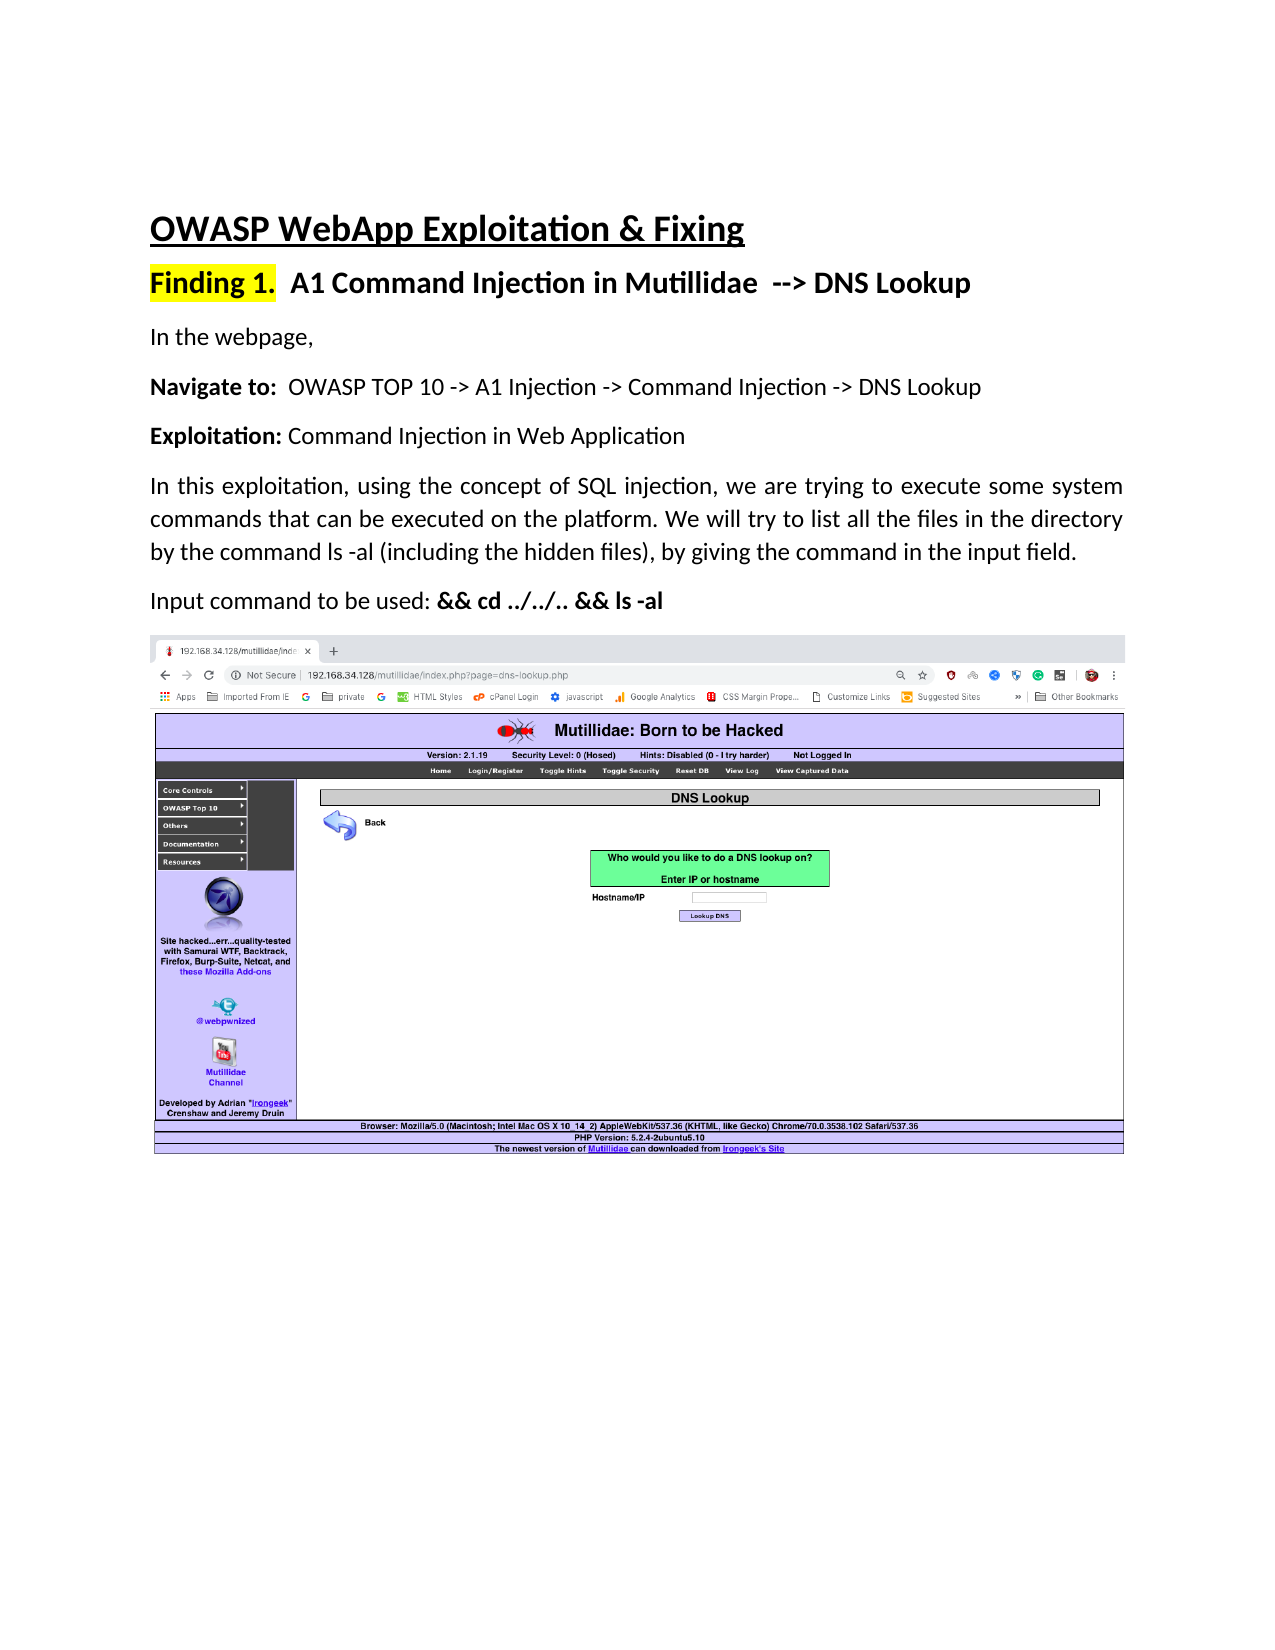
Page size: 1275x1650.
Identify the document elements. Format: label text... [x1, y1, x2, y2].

text In this exploitation, using the concept of SQL injection, we are trying to execute some system commands that can be executed on the platform. We will try to list all the files in the directory by the command ls -al (including the hidden files), by giving the command in the input field. [150, 470, 1125, 566]
text Input command to be used: && cd ../../.. && ls -al [150, 585, 1125, 616]
text In the webpage, [150, 321, 1125, 352]
text Exploitation: Command Injection in Web Application [150, 420, 1125, 451]
text Navigate to: OWASP TOP 10 -> A1 Injection -> Command Injection -> DNS Lookup [150, 371, 1125, 401]
text OWASP WebApp Exploitation & Fixing [150, 205, 1125, 251]
text Finding 1. A1 Command Injection in Mutillidae --> DNS Lookup [150, 263, 1125, 302]
picture [150, 635, 1125, 1241]
